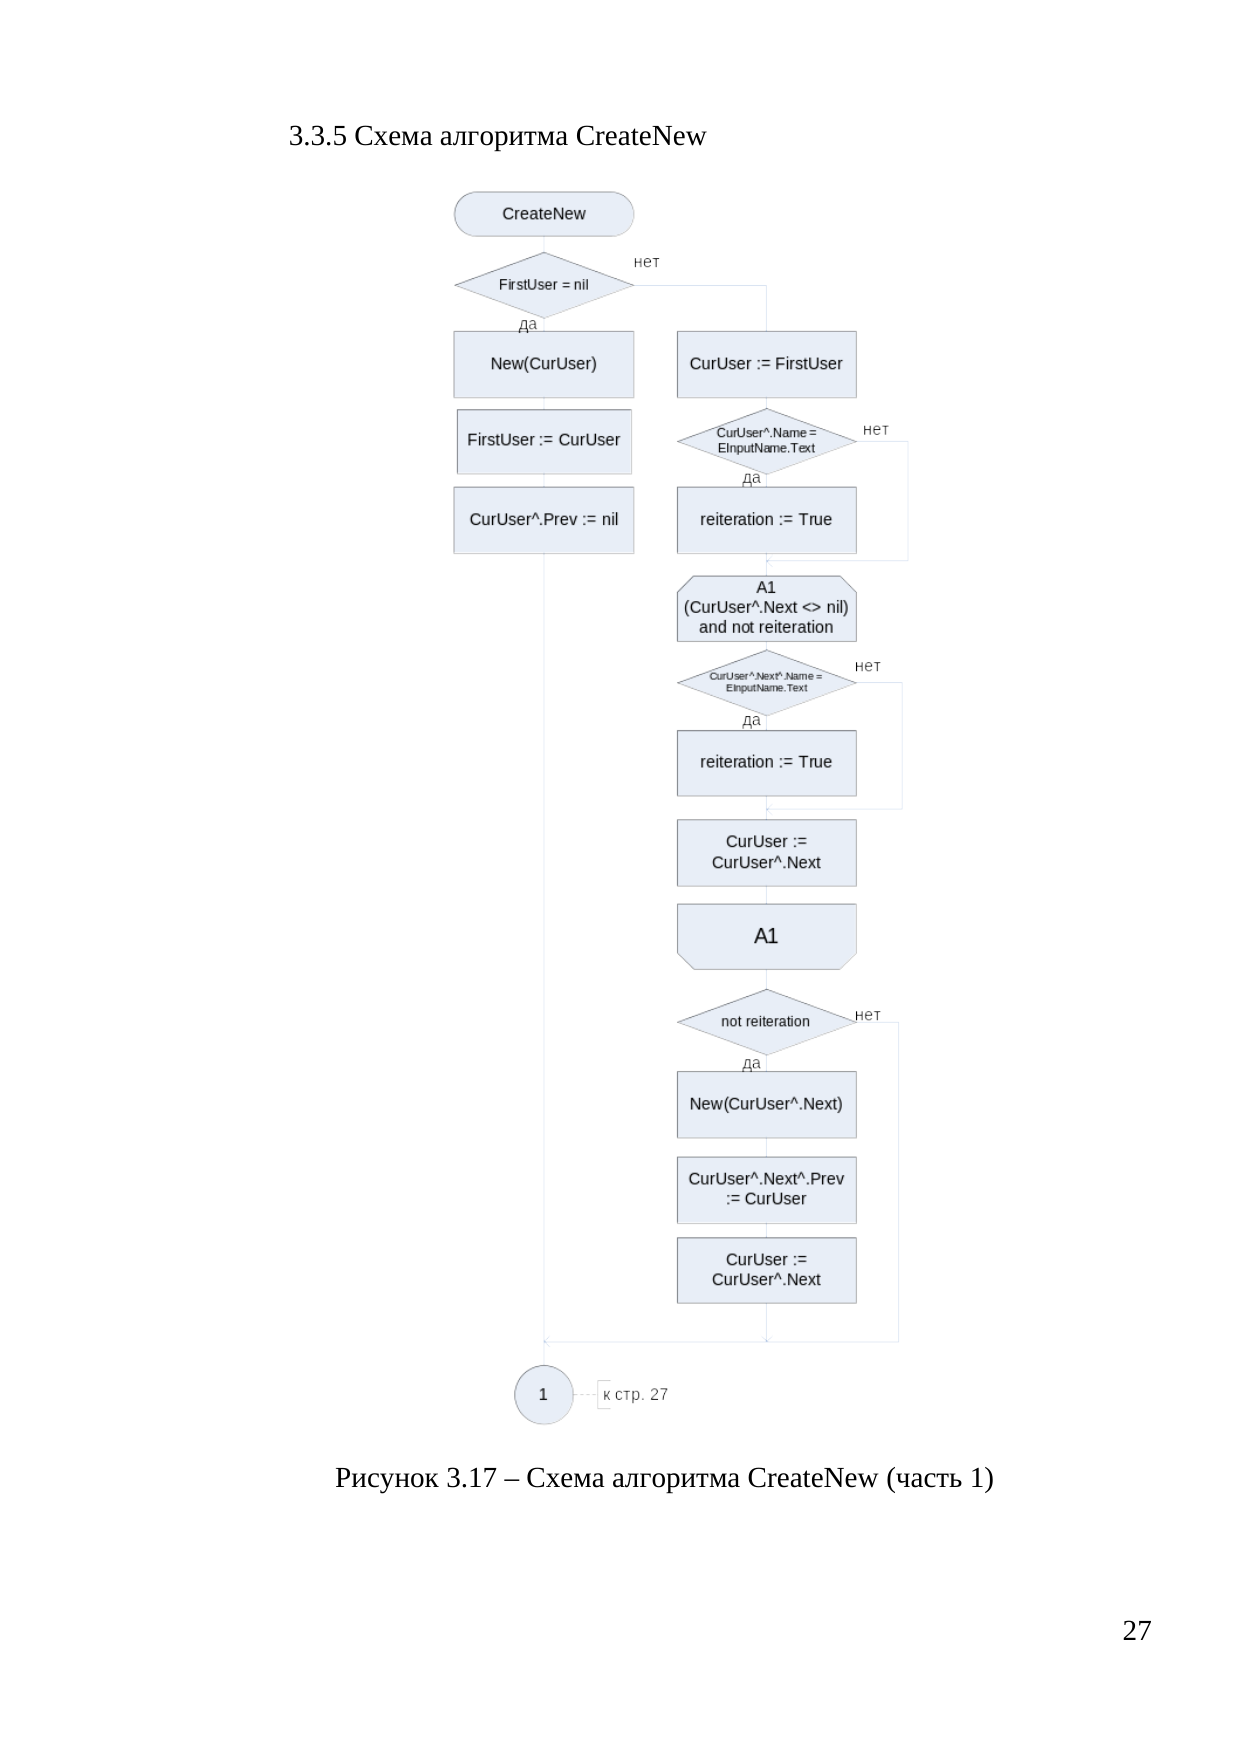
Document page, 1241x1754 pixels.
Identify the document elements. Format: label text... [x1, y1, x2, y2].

text Рисунок 3.17 – Схема алгоритма CreateNew (часть 1) [177, 1460, 1152, 1493]
subtitle Схема алгоритма CreateNew [288, 118, 1152, 152]
